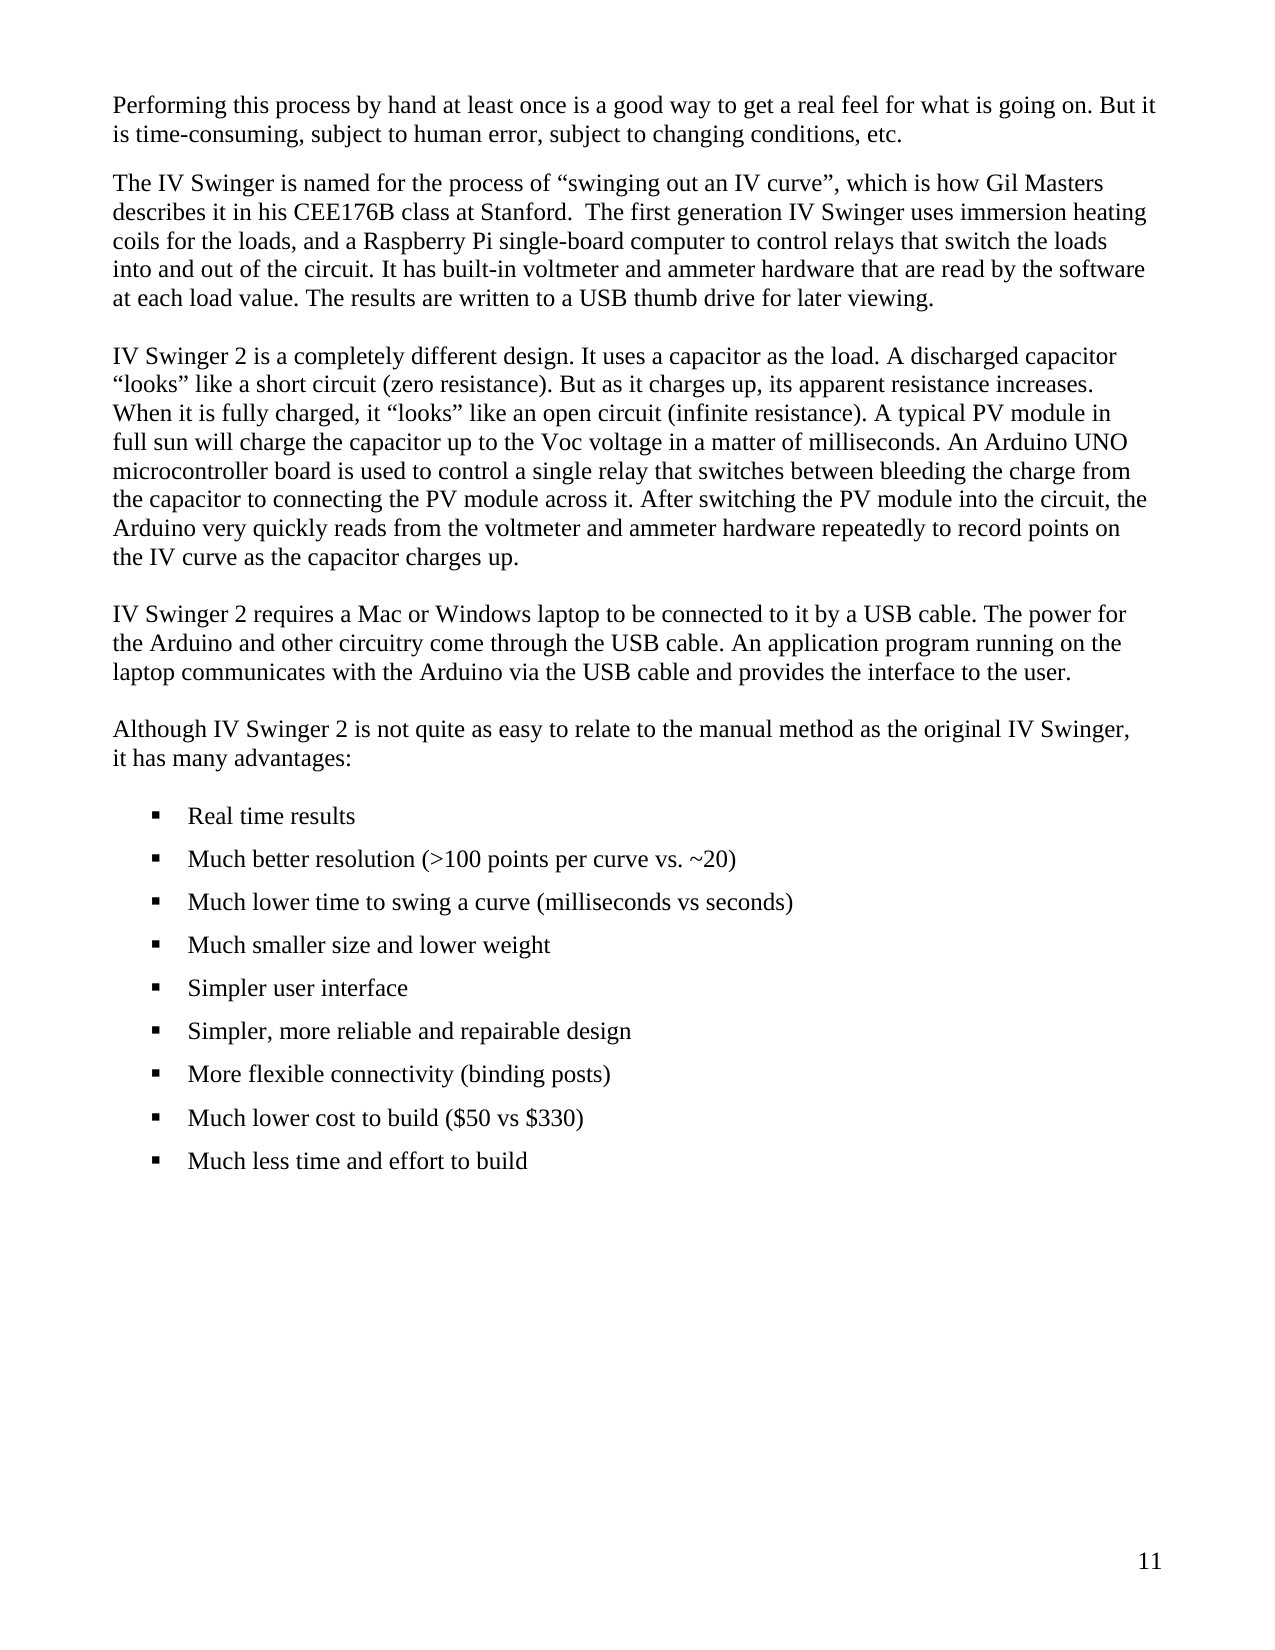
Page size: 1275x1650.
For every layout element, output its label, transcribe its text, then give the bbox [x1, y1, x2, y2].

list Much less time and effort to build [150, 1146, 1148, 1174]
list Simpler user interface [150, 973, 1148, 1002]
list Much smaller size and lower weight [150, 930, 1148, 959]
list Much better resolution (>100 points per curve vs. ~20) [150, 844, 1148, 873]
text Although IV Swinger 2 is not quite as easy to relate to the manual method as the original IV Swinger, it has many advantages: [112, 714, 1148, 801]
list Simpler, more reliable and repairable design [150, 1016, 1148, 1045]
list Real time results [150, 801, 1148, 829]
list More flexible connectivity (binding posts) [150, 1059, 1148, 1088]
text The IV Swinger is named for the process of “swinging out an IV curve”, which is how Gil Masters describes it in his CEE176B class at Stanford. The first generation IV Swinger uses immersion heating coils for the loads, and a Raspberry Pi single-board computer to control relays that switch the loads into and out of the circuit. It has built-in voltmeter and ammeter hardware that are read by the software at each load value. The results are written to a USB thumb drive for later viewing. [112, 168, 1148, 312]
text IV Swinger 2 requires a Mac or Windows laptop to be connected to it by a USB cable. The power for the Arduino and other circuitry come through the USB cable. An application program running on the laptop communicates with the Arduino via the USB cable and provides the interface to the user. [112, 599, 1148, 686]
list Much lower time to swing a curve (milliseconds vs seconds) [150, 887, 1148, 916]
list Much lower cost to build ($50 vs $330) [150, 1103, 1148, 1131]
text IV Swinger 2 is a completely different design. It uses a capacitor as the load. A discharged capacitor “looks” like a short circuit (zero resistance). But as it charges up, its apparent resistance increases. When it is fully charged, it “looks” like an open circuit (infinite resistance). A typical PV module in full sun will charge the capacitor up to the Voc voltage in a matter of milliseconds. An Arduino UNO microcontroller board is used to control a single relay that switches between bleeding the charge from the capacitor to connecting the PV module across it. After switching the PV module into the circuit, the Arduino very quickly reads from the voltmeter and ammeter hardware repeatedly to record points on the IV curve as the capacitor charges up. [112, 341, 1148, 571]
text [112, 90, 1156, 147]
